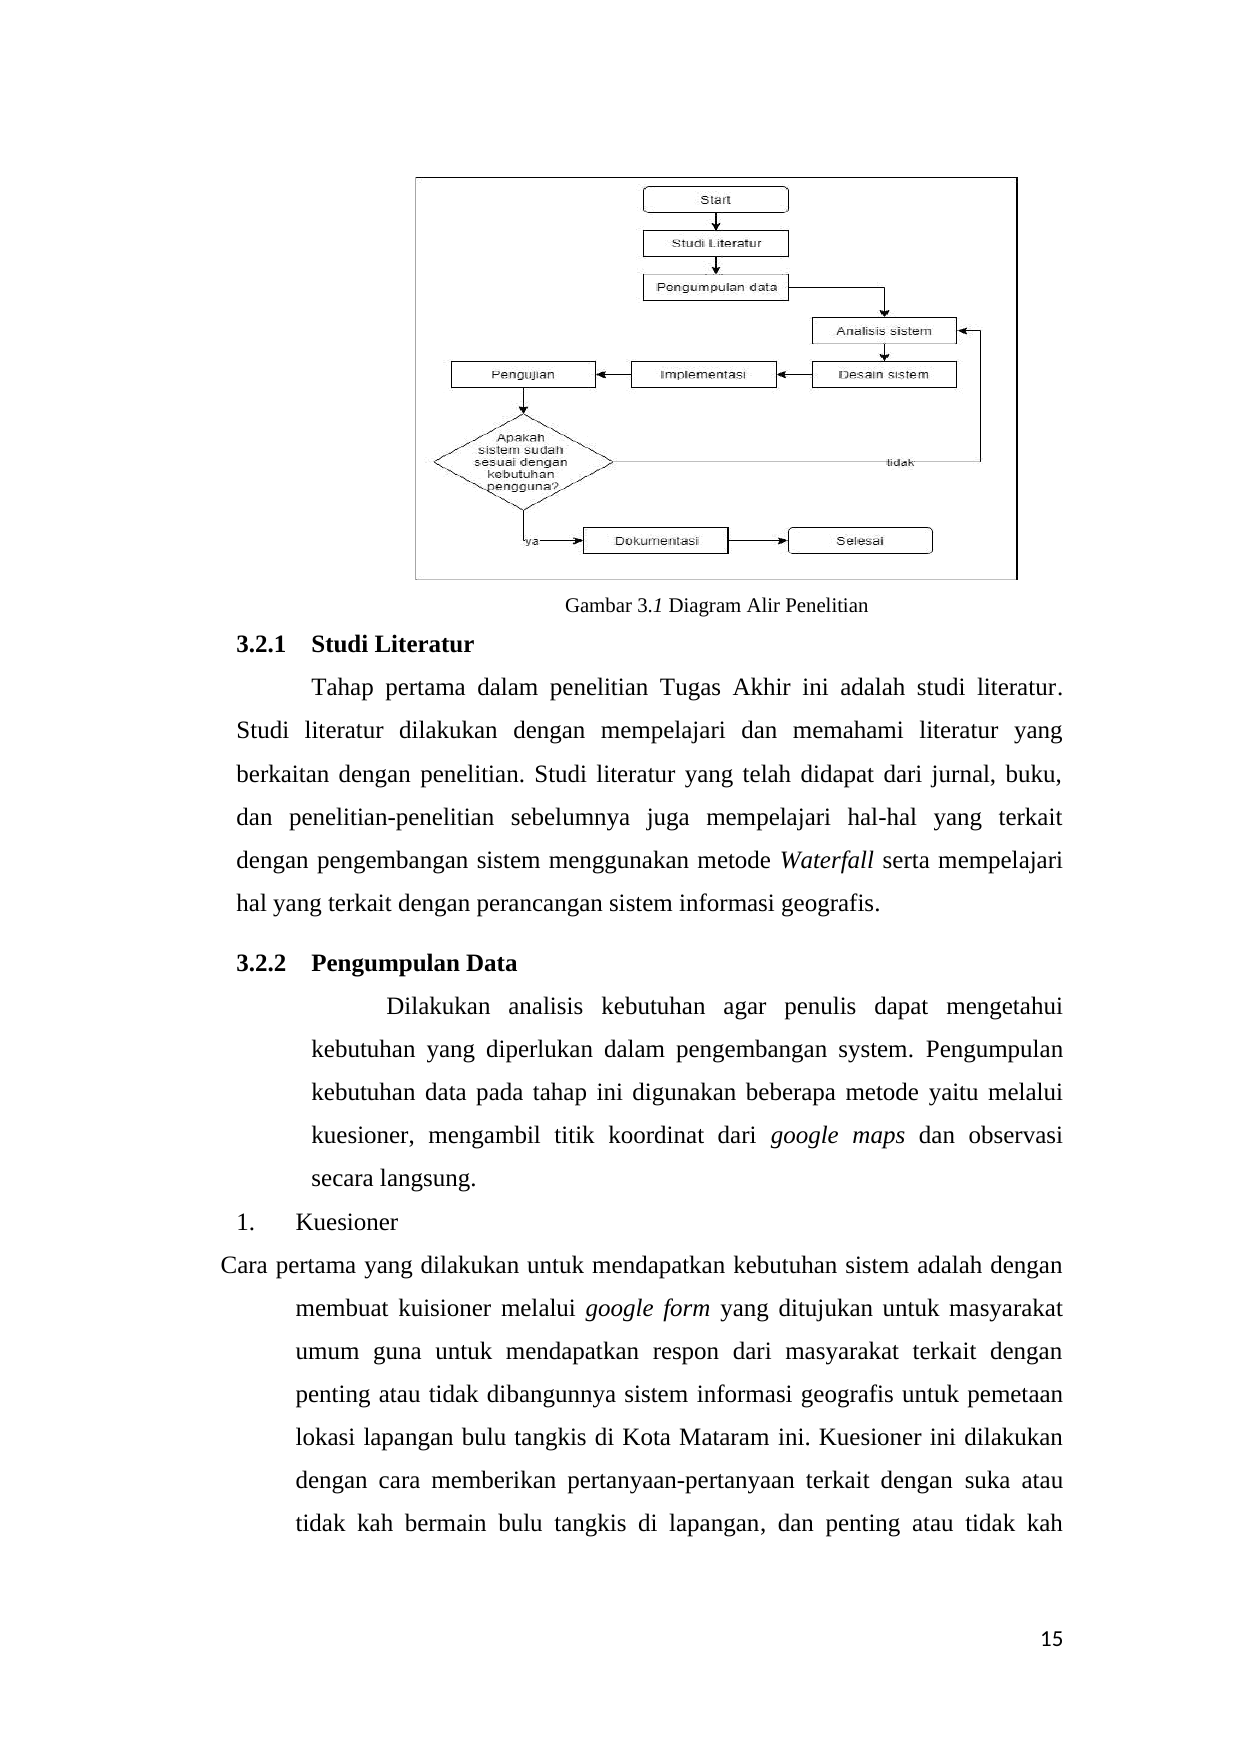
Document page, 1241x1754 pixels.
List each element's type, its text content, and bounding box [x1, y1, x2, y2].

subtitle Studi Literatur [236, 629, 1063, 658]
text Dilakukan analisis kebutuhan agar penulis dapat mengetahui kebutuhan yang diperlukan dalam pengembangan system. Pengumpulan kebutuhan data pada tahap ini digunakan beberapa metode yaitu melalui kuesioner, mengambil titik koordinat dari google maps dan observasi secara langsung. [311, 991, 1063, 1192]
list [220, 1250, 1063, 1537]
picture [415, 177, 1018, 580]
text Tahap pertama dalam penelitian Tugas Akhir ini adalah studi literatur. Studi literatur dilakukan dengan mempelajari dan memahami literatur yang berkaitan dengan penelitian. Studi literatur yang telah didapat dari jurnal, buku, dan penelitian-penelitian sebelumnya juga mempelajari hal-hal yang terkait dengan pengembangan sistem menggunakan metode Waterfall serta mempelajari hal yang terkait dengan perancangan sistem informasi geografis. [236, 672, 1063, 917]
subtitle Pengumpulan Data [236, 948, 1063, 977]
list Kuesioner [236, 1207, 1063, 1235]
text Gambar 3.1 Diagram Alir Penelitian [311, 593, 1063, 617]
